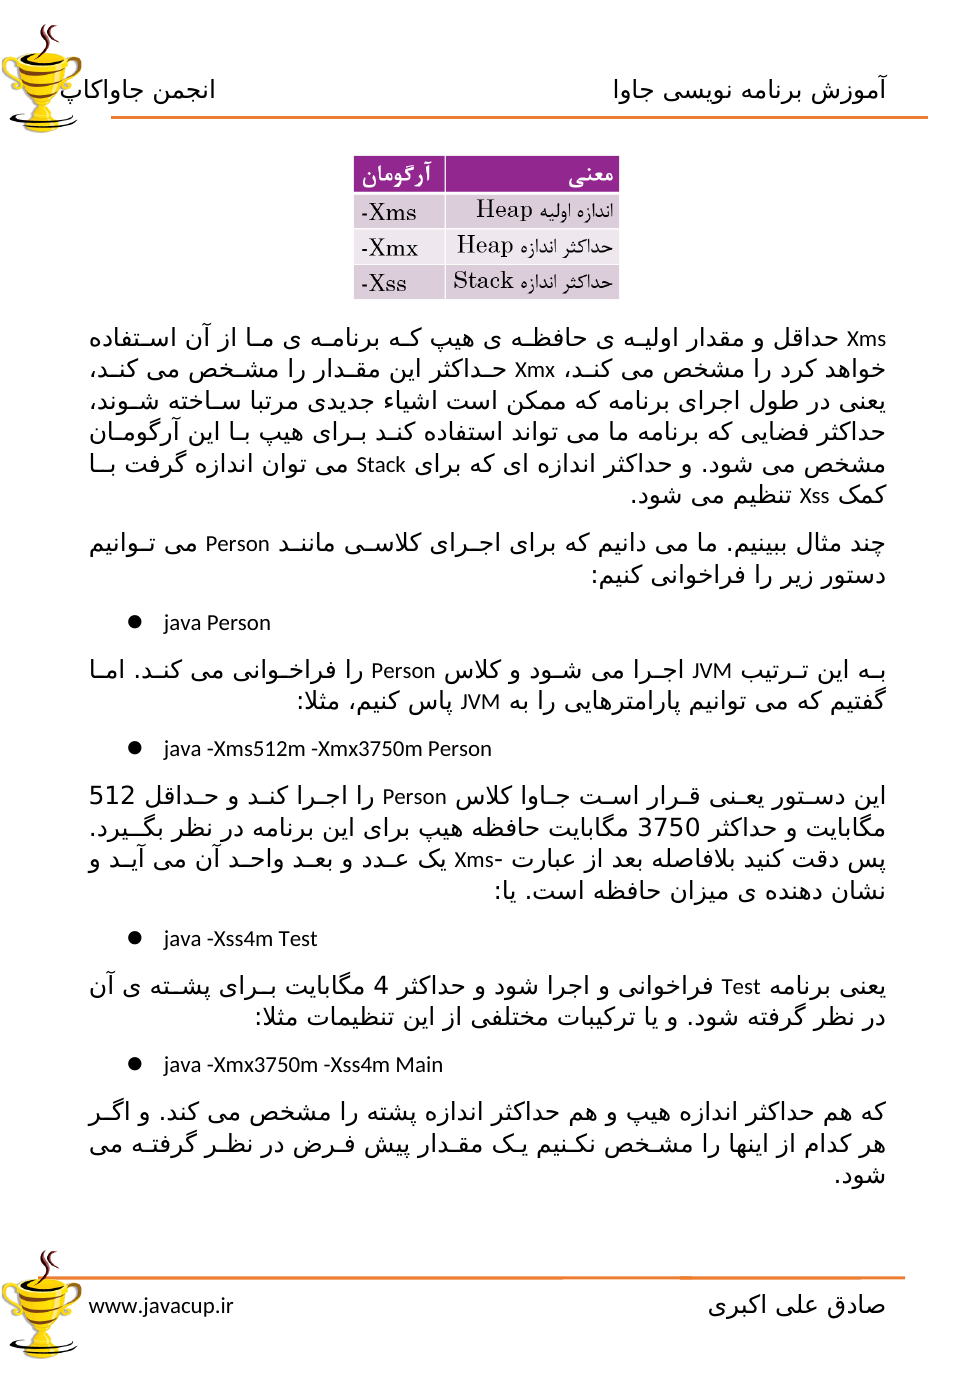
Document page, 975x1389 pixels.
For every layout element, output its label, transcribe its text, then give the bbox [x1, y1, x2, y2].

text یعنی برنامه Test فراخوانی و اجرا شود و حداکثر 4 مگابایت برای پشته ی آن در نظر گرفته شود. و یا ترکیبات مختلفی از این تنظیمات مثلا: [89, 971, 886, 1031]
picture [350, 150, 625, 305]
text که هم حداکثر اندازه هیپ و هم حداکثر اندازه پشته را مشخص می کند. و اگر هر کدام از اینها را مشخص نکنیم یک مقدار پیش فرض در نظر گرفته می شود. [89, 1097, 886, 1189]
list java -Xms512m -Xmx3750m Person [126, 734, 886, 763]
text چند مثال ببینیم. ما می دانیم که برای اجرای کلاسی مانند Person می توانیم دستور زیر را فراخوانی کنیم: [89, 528, 886, 589]
picture [0, 21, 82, 132]
text این دستور یعنی قرار است جاوا کلاس Person را اجرا کند و حداقل 512 مگابایت و حداکثر 3750 مگابایت حافظه هیپ برای این برنامه در نظر بگیرد. پس دقت کنید بلافاصله بعد از عبارت -Xms یک عدد و بعد واحد آن می آید و نشان دهنده ی میزان حافظه است. یا: [89, 781, 886, 905]
text به این ترتیب JVM اجرا می شود و کلاس Person را فراخوانی می کند. اما گفتیم که می توانیم پارامترهایی را به JVM پاس کنیم، مثلا: [89, 655, 886, 716]
text Xms حداقل و مقدار اولیه ی حافظه ی هیپ که برنامه ی ما از آن استفاده خواهد کرد را مشخص می کند، Xmx حداکثر این مقدار را مشخص می کند، یعنی در طول اجرای برنامه که ممکن است اشیاء جدیدی مرتبا ساخته شوند، حداکثر فضایی که برنامه ما می تواند استفاده کند برای هیپ با این آرگومان مشخص می شود. و حداکثر اندازه ای که برای Stack می توان اندازه گرفت با کمک Xss تنظیم می شود. [89, 323, 886, 509]
picture [0, 1247, 82, 1358]
list java -Xmx3750m -Xss4m Main [126, 1050, 886, 1078]
list java -Xss4m Test [126, 924, 886, 952]
list java Person [126, 608, 886, 636]
